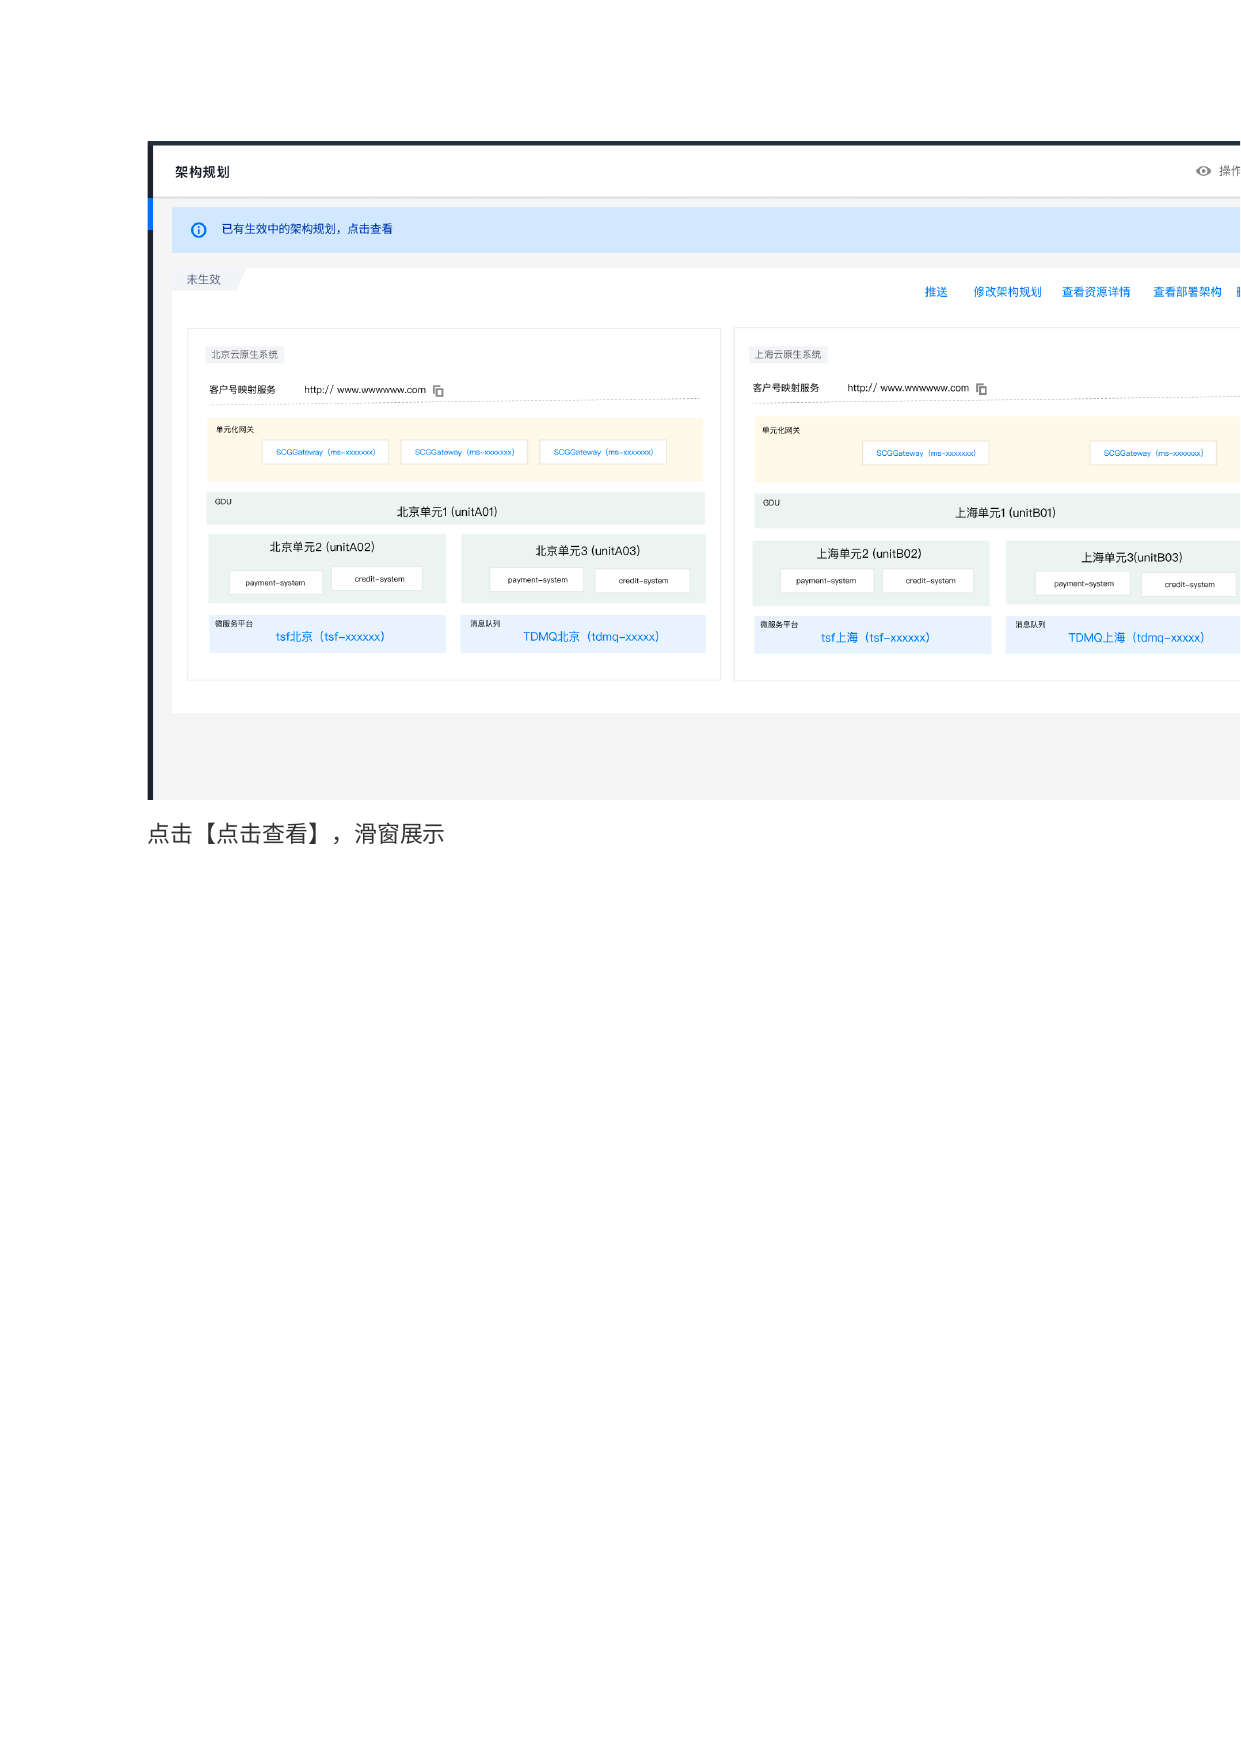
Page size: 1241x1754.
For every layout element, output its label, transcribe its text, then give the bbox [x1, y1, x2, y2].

picture [147, 141, 1241, 800]
text 点击【点击查看】，滑窗展示 [148, 816, 1093, 849]
